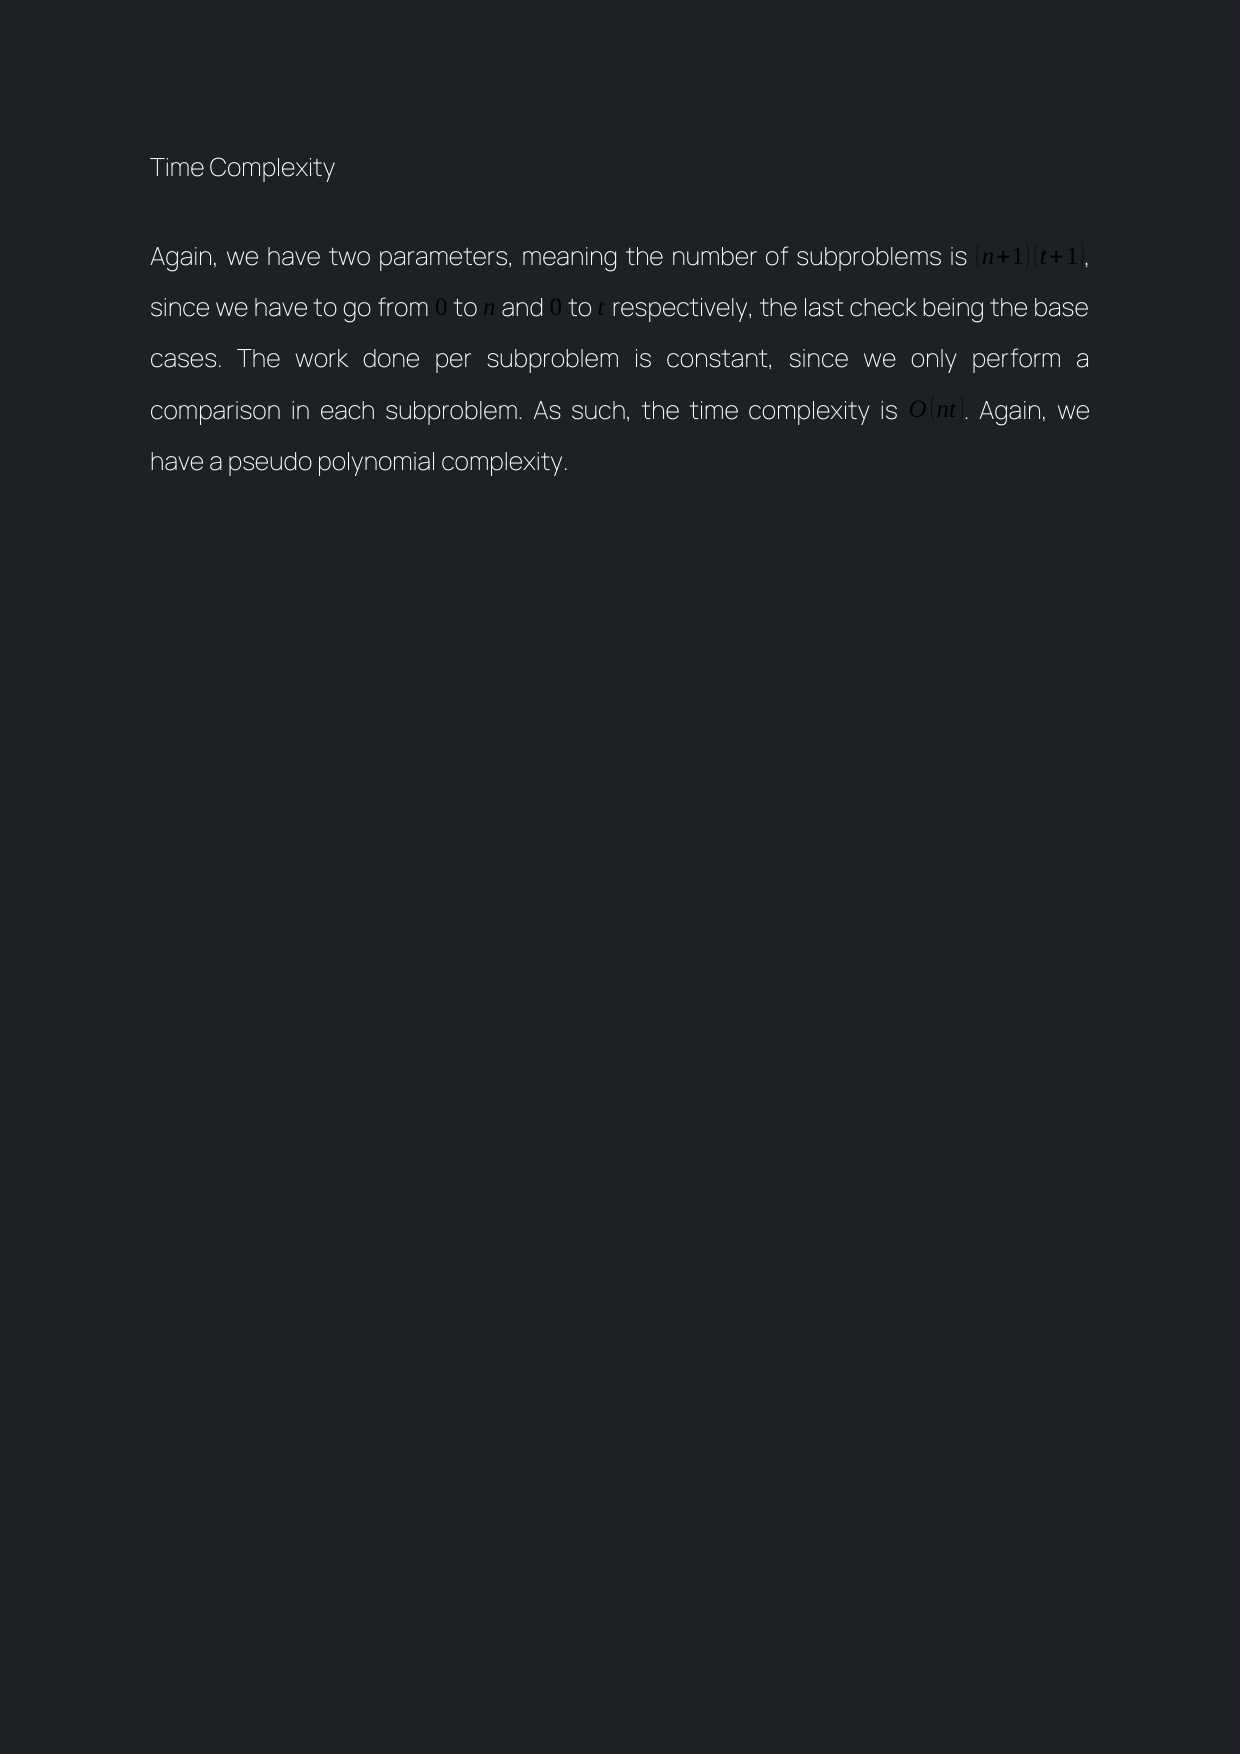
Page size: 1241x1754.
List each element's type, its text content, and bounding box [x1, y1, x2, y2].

subtitle Time Complexity [150, 150, 1090, 184]
text Again, we have two parameters, meaning the number of subproblems is , since we have to go from to and to respectively, the last check being the base cases. The work done per subproblem is constant, since we only perform a comparison in each subproblem. As such, the time complexity is . Again, we have a pseudo polynomial complexity. [150, 239, 1090, 478]
